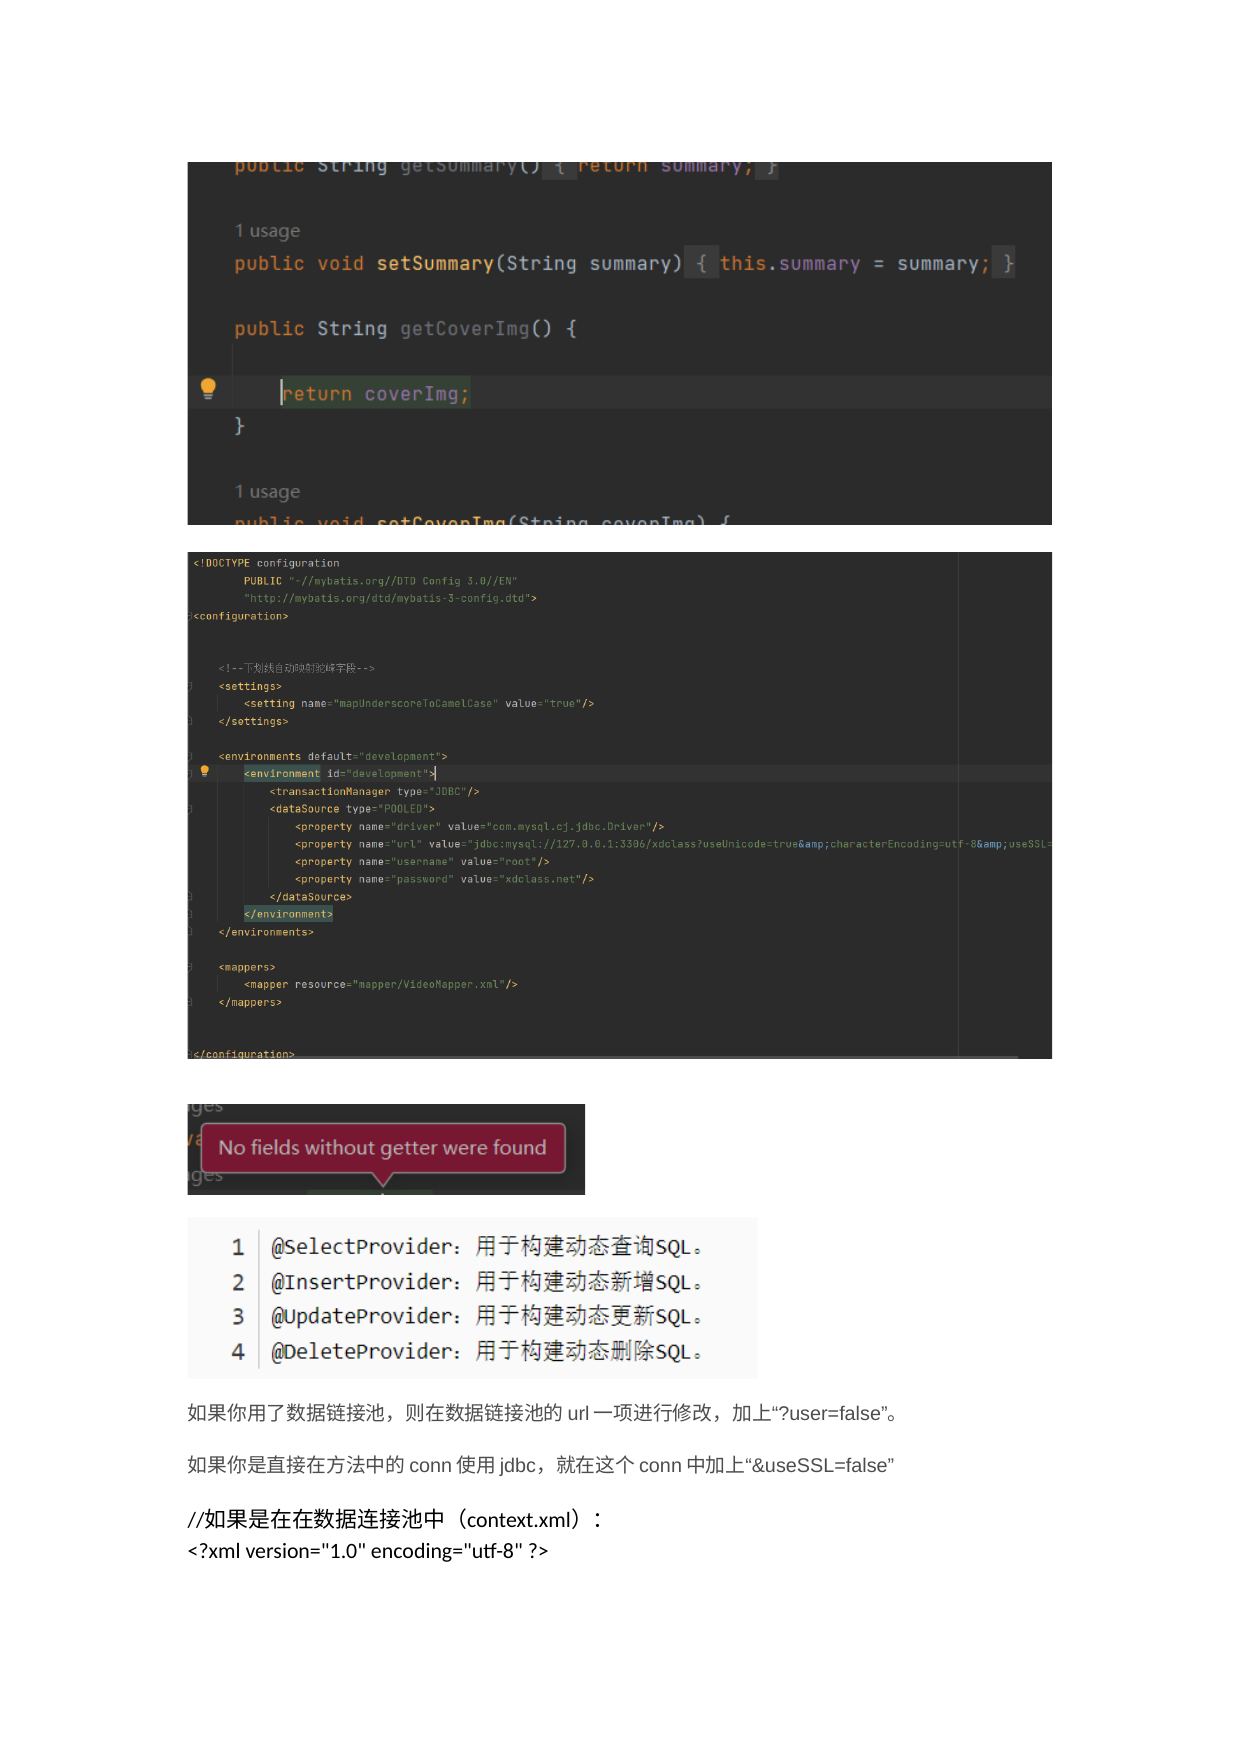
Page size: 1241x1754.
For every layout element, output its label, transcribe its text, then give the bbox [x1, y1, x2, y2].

picture [187, 552, 1053, 1059]
picture [187, 162, 1052, 525]
text 如果你是直接在方法中的conn使用jdbc，就在这个conn中加上“&useSSL=false” [187, 1449, 1053, 1482]
text 如果你用了数据链接池，则在数据链接池的url一项进行修改，加上“?user=false”。 [187, 1397, 1053, 1429]
text //如果是在在数据连接池中（context.xml）： [187, 1502, 1053, 1534]
picture [187, 1202, 758, 1384]
text <?xml version="1.0" encoding="utf-8" ?> [187, 1534, 1053, 1567]
picture [187, 1104, 586, 1195]
